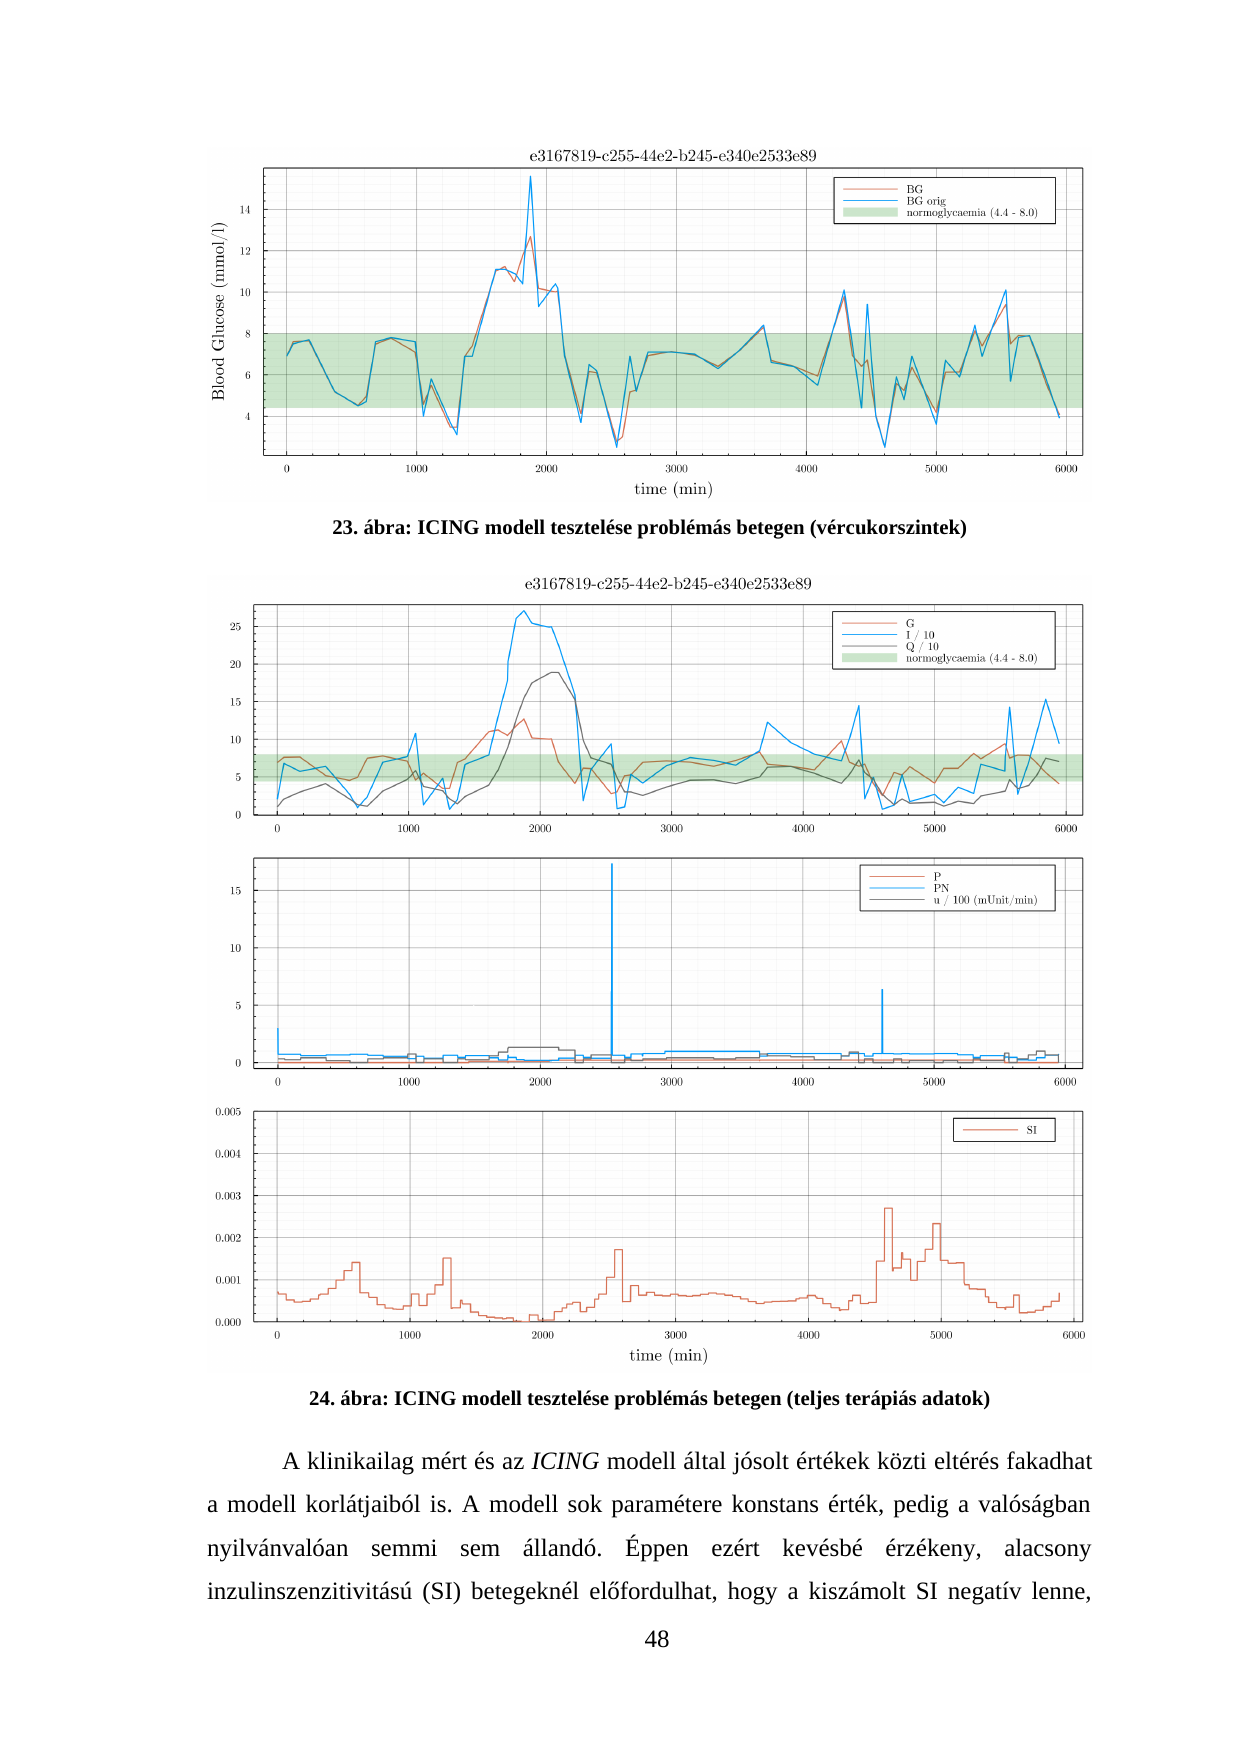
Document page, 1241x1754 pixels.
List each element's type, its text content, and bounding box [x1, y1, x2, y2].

picture [206, 147, 1093, 502]
text 24. ábra: ICING modell tesztelése problémás betegen (teljes terápiás adatok) [207, 1385, 1092, 1409]
text 23. ábra: ICING modell tesztelése problémás betegen (vércukorszintek) [207, 514, 1092, 539]
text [207, 1446, 1092, 1604]
picture [206, 575, 1093, 1373]
